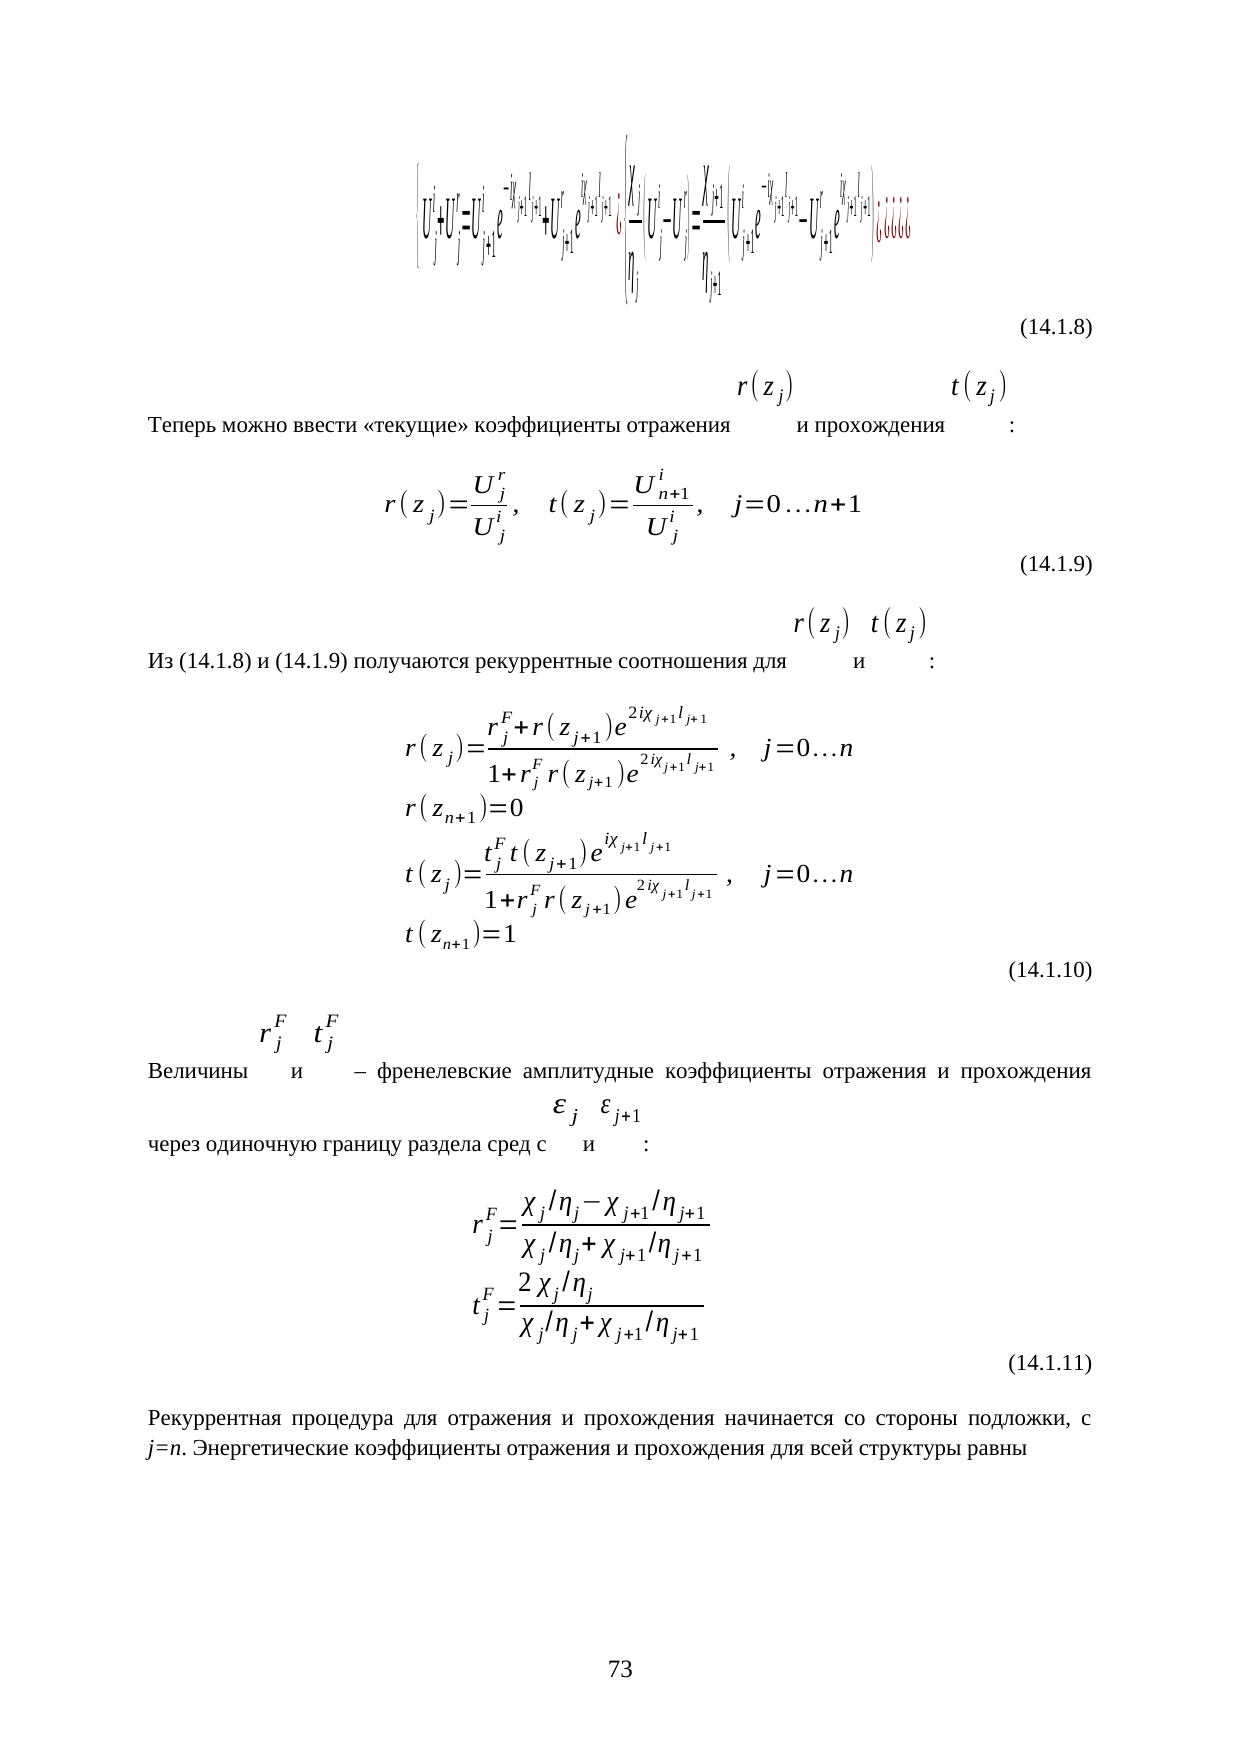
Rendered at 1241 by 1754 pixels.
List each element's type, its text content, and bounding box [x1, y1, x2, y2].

text (14.1.9) [148, 466, 1093, 576]
text Величины и – френелевские амплитудные коэффициенты отражения и прохождения через одиночную границу раздела сред с и : [148, 1012, 1093, 1157]
text Теперь можно ввести «текущие» коэффициенты отражения и прохождения : [148, 368, 1093, 437]
text (14.1.8) [148, 133, 1093, 339]
text (14.1.10) [148, 703, 1093, 983]
text Рекуррентная процедура для отражения и прохождения начинается со стороны подложки, с j=n. Энергетические коэффициенты отражения и прохождения для всей структуры равны [148, 1404, 1093, 1460]
text (14.1.11) [148, 1186, 1093, 1375]
text Из (14.1.8) и (14.1.9) получаются рекуррентные соотношения для и : [148, 605, 1093, 674]
